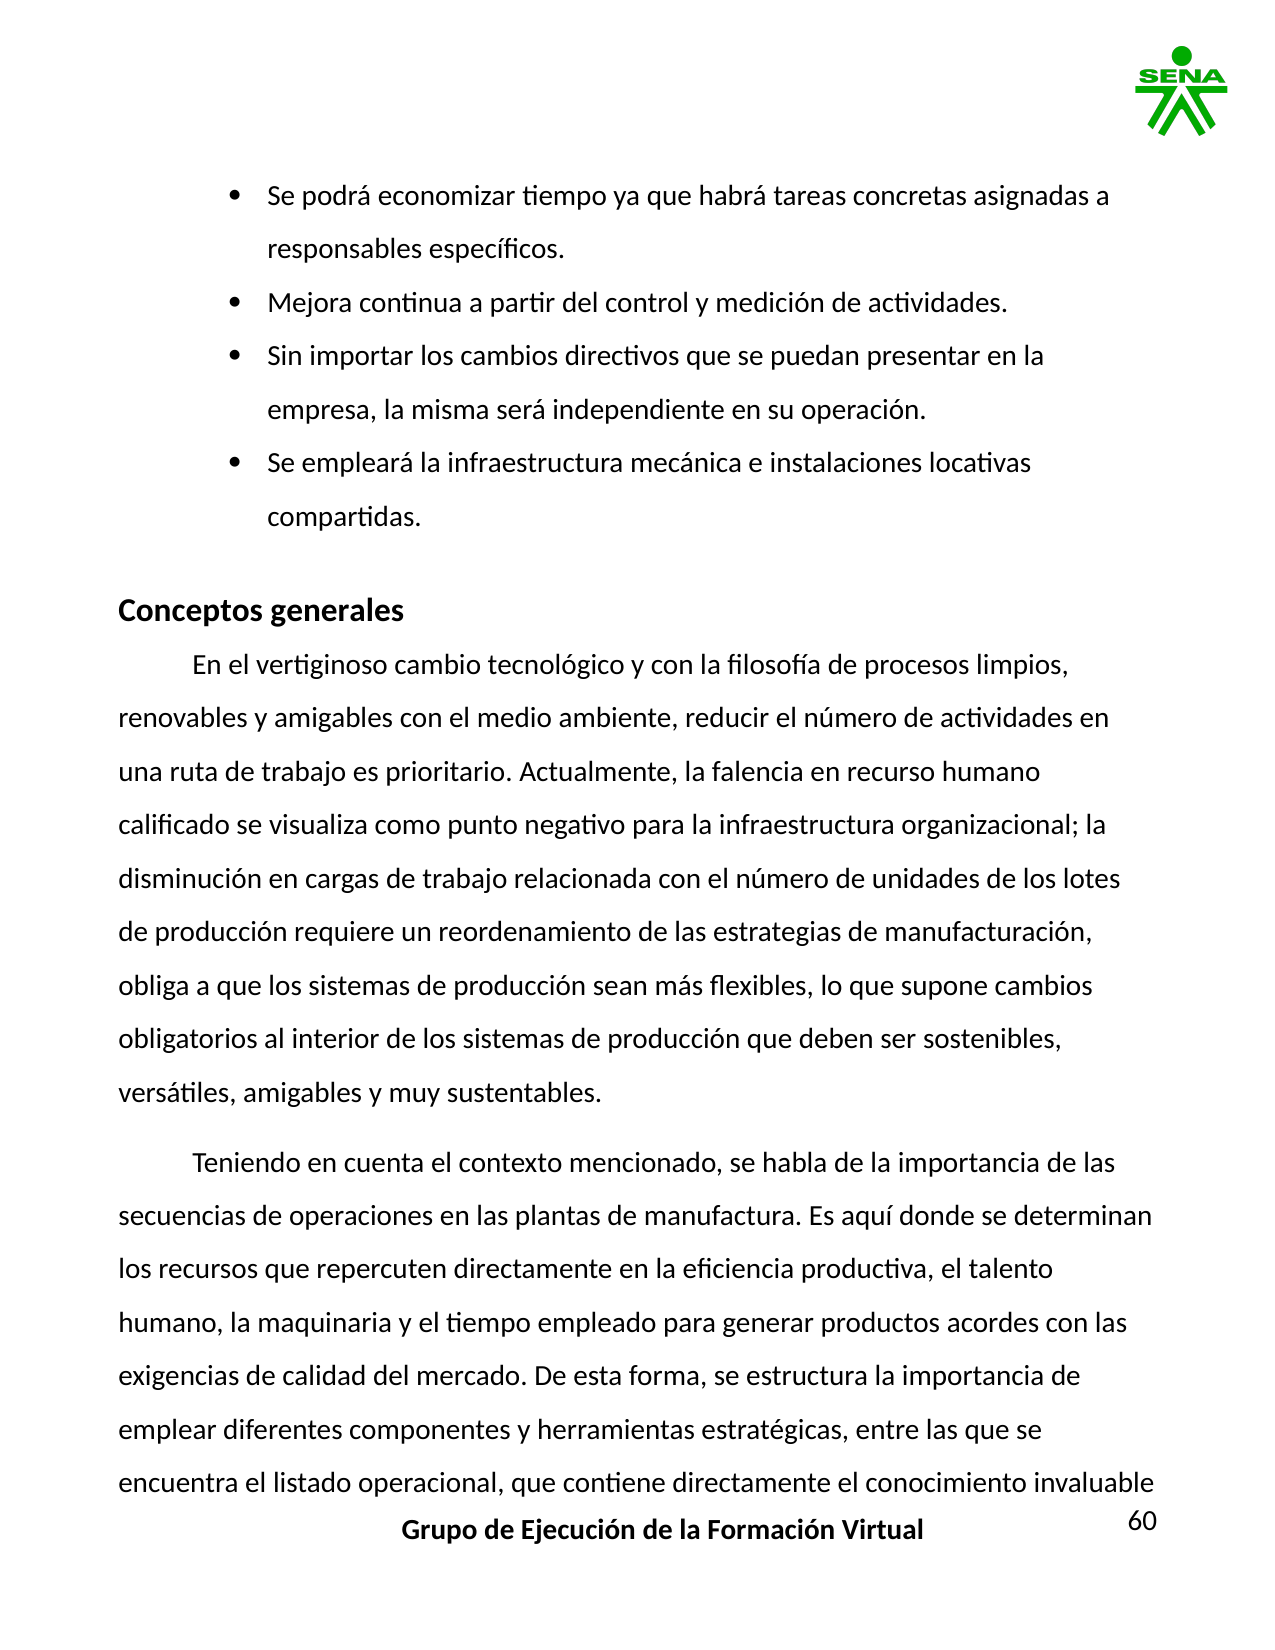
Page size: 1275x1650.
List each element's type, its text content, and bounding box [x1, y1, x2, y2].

list Sin importar los cambios directivos que se puedan presentar en la empresa, la misma será independiente en su operación. [229, 337, 1157, 427]
list Se empleará la infraestructura mecánica e instalaciones locativas compartidas. [229, 444, 1157, 533]
list Se podrá economizar tiempo ya que habrá tareas concretas asignadas a responsables específicos. [229, 177, 1157, 266]
subtitle Conceptos generales [118, 589, 1157, 629]
picture [1135, 46, 1228, 136]
text En el vertiginoso cambio tecnológico y con la filosofía de procesos limpios, renovables y amigables con el medio ambiente, reducir el número de actividades en una ruta de trabajo es prioritario. Actualmente, la falencia en recurso humano calificado se visualiza como punto negativo para la infraestructura organizacional; la disminución en cargas de trabajo relacionada con el número de unidades de los lotes de producción requiere un reordenamiento de las estrategias de manufacturación, obliga a que los sistemas de producción sean más flexibles, lo que supone cambios obligatorios al interior de los sistemas de producción que deben ser sostenibles, versátiles, amigables y muy sustentables. [118, 646, 1157, 1109]
list Mejora continua a partir del control y medición de actividades. [229, 284, 1157, 320]
